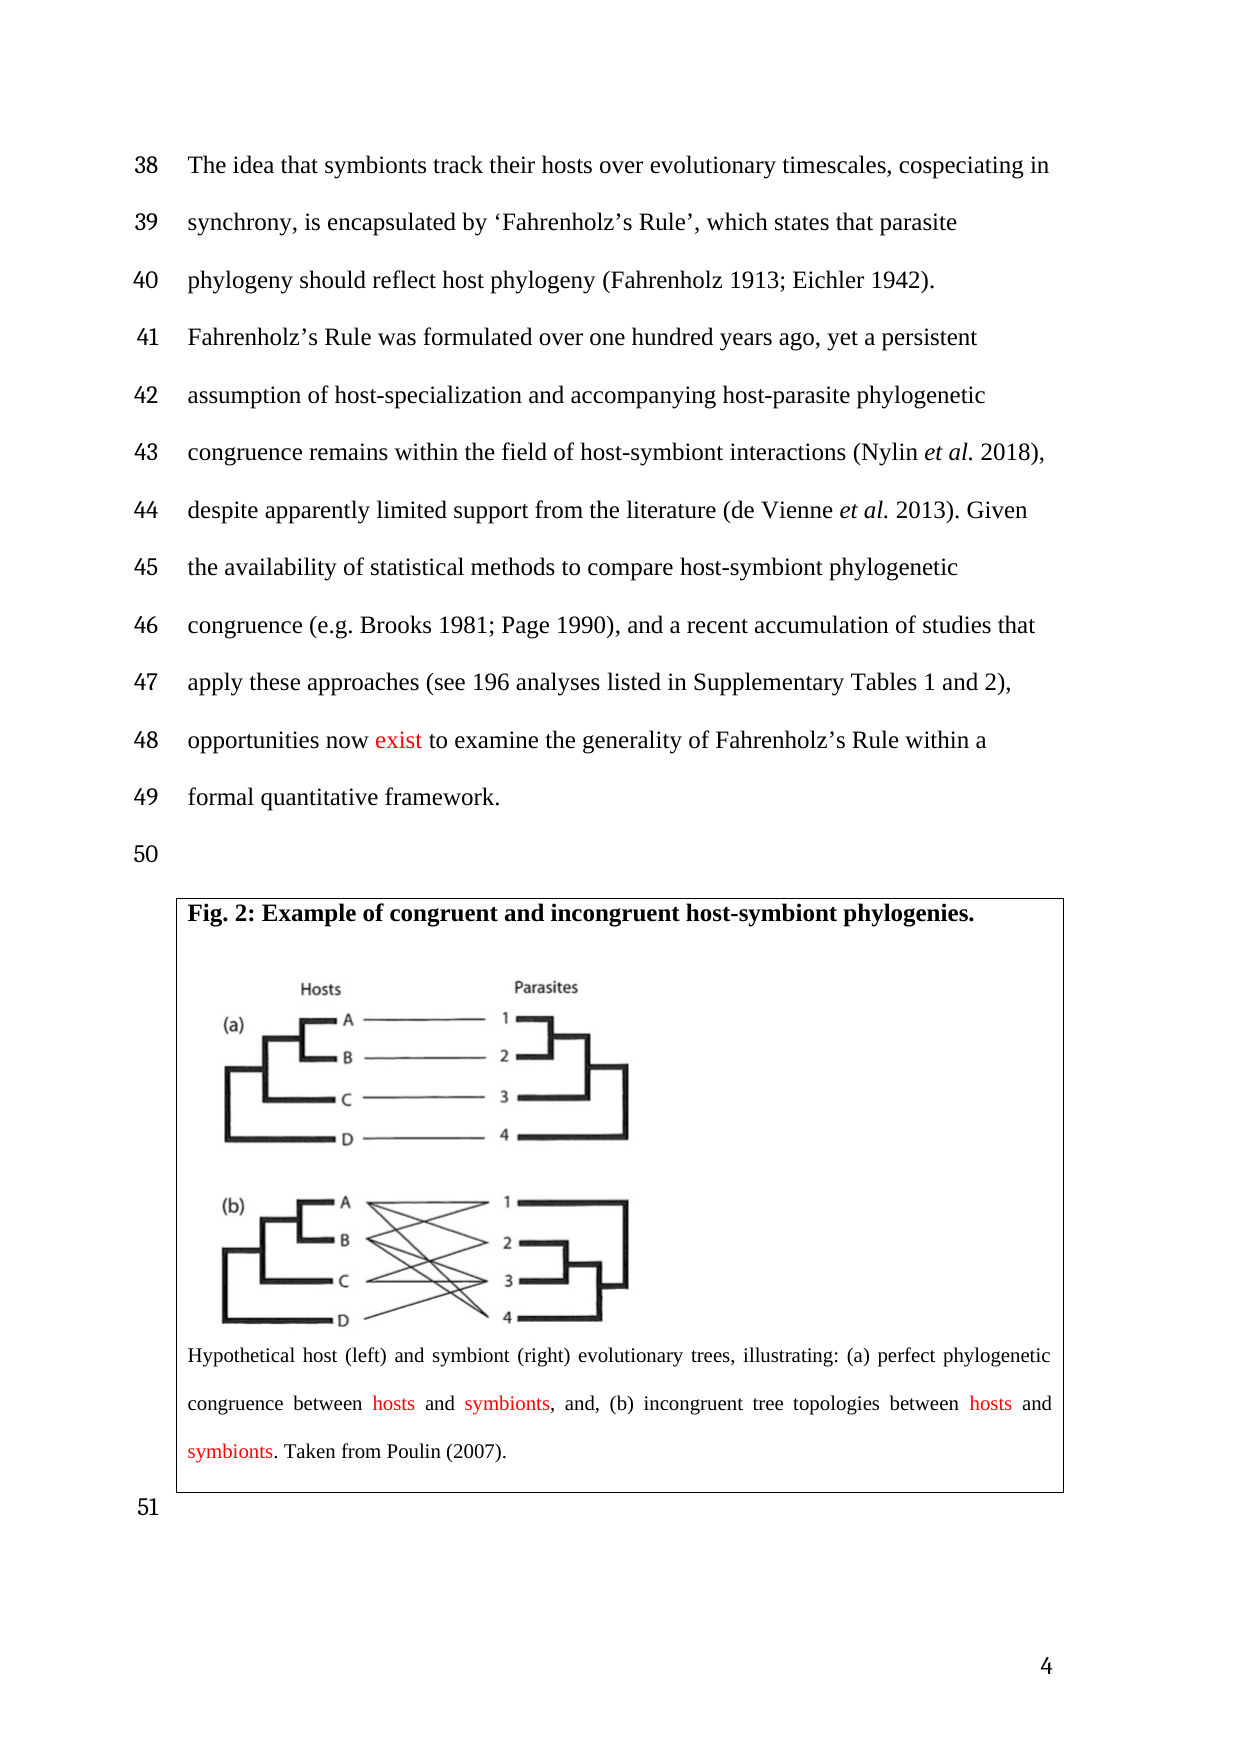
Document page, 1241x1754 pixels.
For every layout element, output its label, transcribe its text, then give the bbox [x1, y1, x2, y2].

picture [187, 956, 660, 1343]
text The idea that symbionts track their hosts over evolutionary timescales, cospeciating in synchrony, is encapsulated by ‘Fahrenholz’s Rule’, which states that parasite phylogeny should reflect host phylogeny (Fahrenholz 1913; Eichler 1942). Fahrenholz’s Rule was formulated over one hundred years ago, yet a persistent assumption of host-specialization and accompanying host-parasite phylogenetic congruence remains within the field of host-symbiont interactions (Nylin et al. 2018), despite apparently limited support from the literature (de Vienne et al. 2013). Given the availability of statistical methods to compare host-symbiont phylogenetic congruence (e.g. Brooks 1981; Page 1990), and a recent accumulation of studies that apply these approaches (see 196 analyses listed in Supplementary Tables 1 and 2), opportunities now exist to examine the generality of Fahrenholz’s Rule within a formal quantitative framework. [187, 150, 1053, 811]
table_header Fig. 2: Example of congruent and incongruent host-symbiont phylogenies. Hypothetical host (left) and symbiont (right) evolutionary trees, illustrating: (a) perfect phylogenetic congruence between hosts and symbionts, and, (b) incongruent tree topologies between hosts and symbionts. Taken from Poulin (2007). [177, 899, 1063, 1492]
